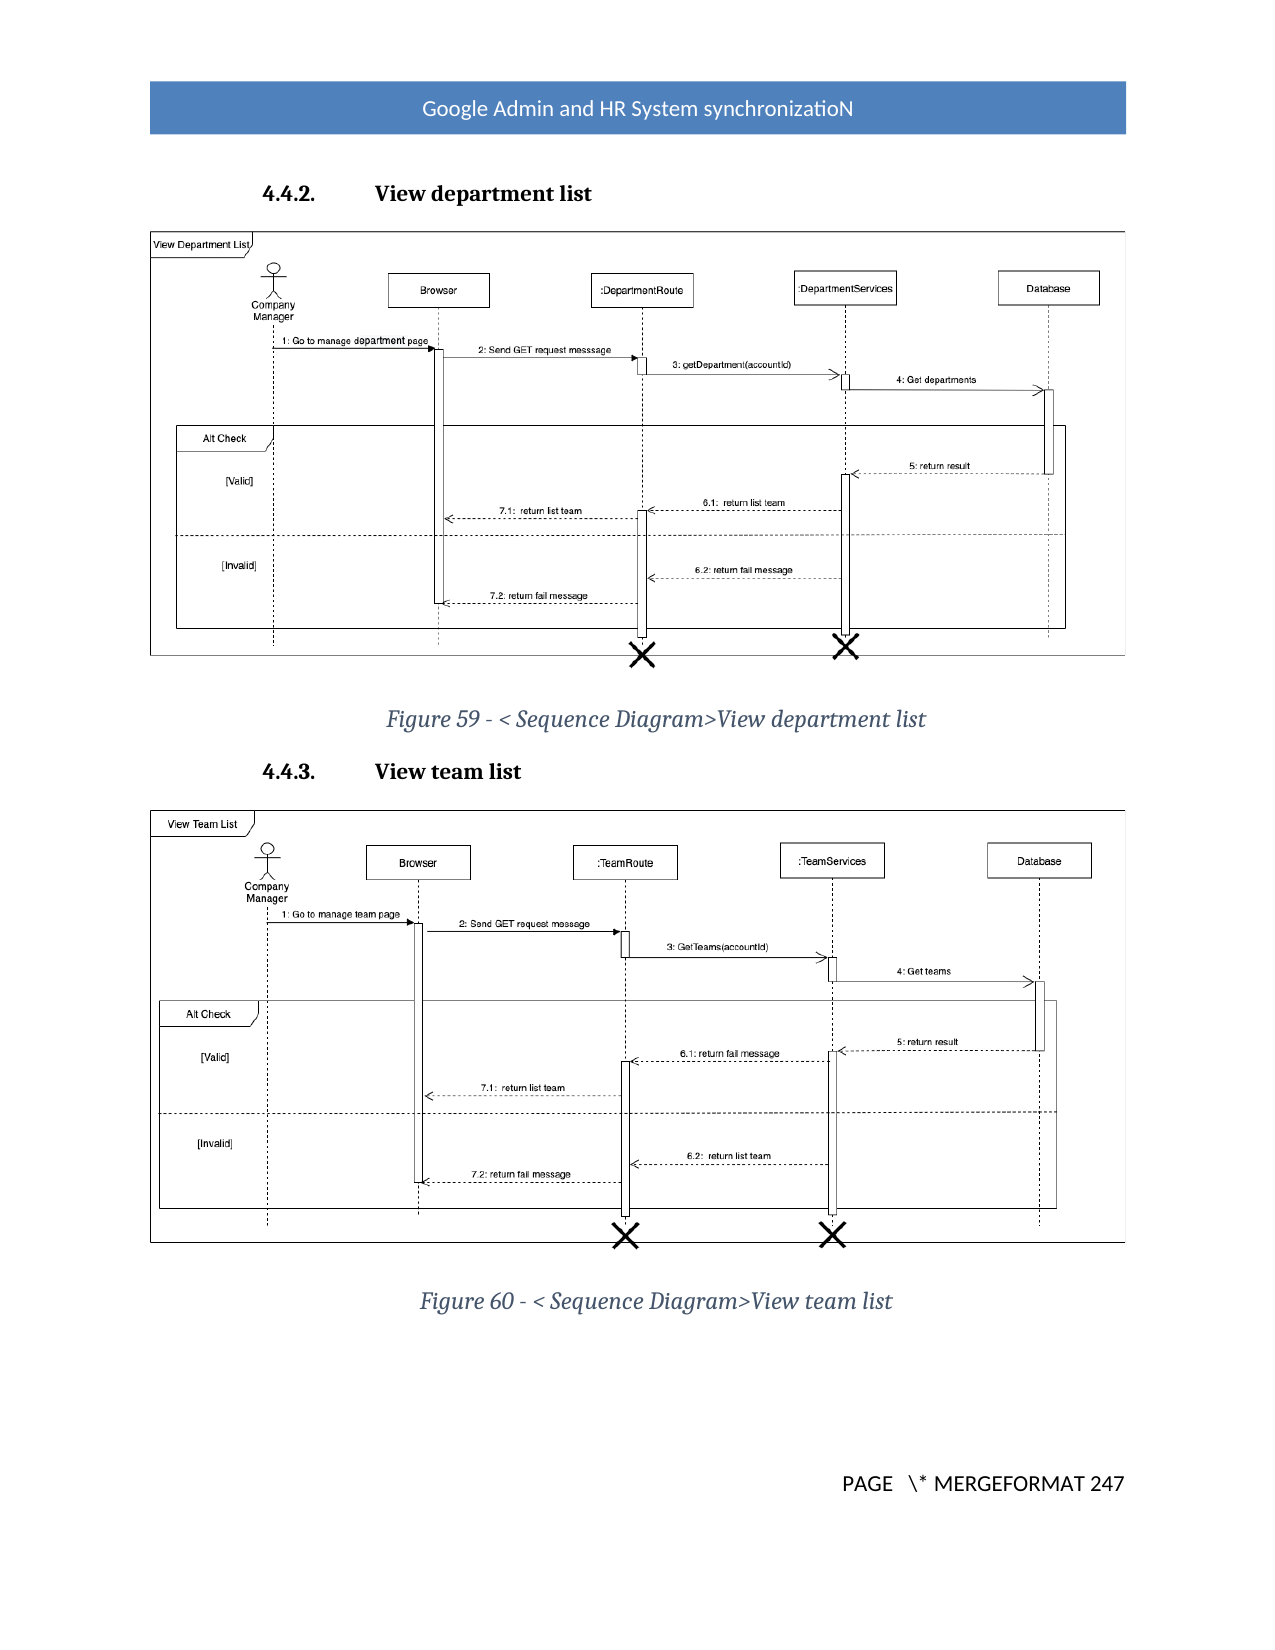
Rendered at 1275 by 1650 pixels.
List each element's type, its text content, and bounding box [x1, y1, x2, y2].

picture [150, 810, 1125, 1254]
text Figure 59 - < Sequence Diagram>View department list [187, 705, 1125, 734]
subtitle View team list [262, 759, 1125, 785]
text Figure 60 - < Sequence Diagram>View team list [187, 1287, 1125, 1316]
picture [150, 231, 1125, 672]
subtitle View department list [262, 181, 1125, 207]
